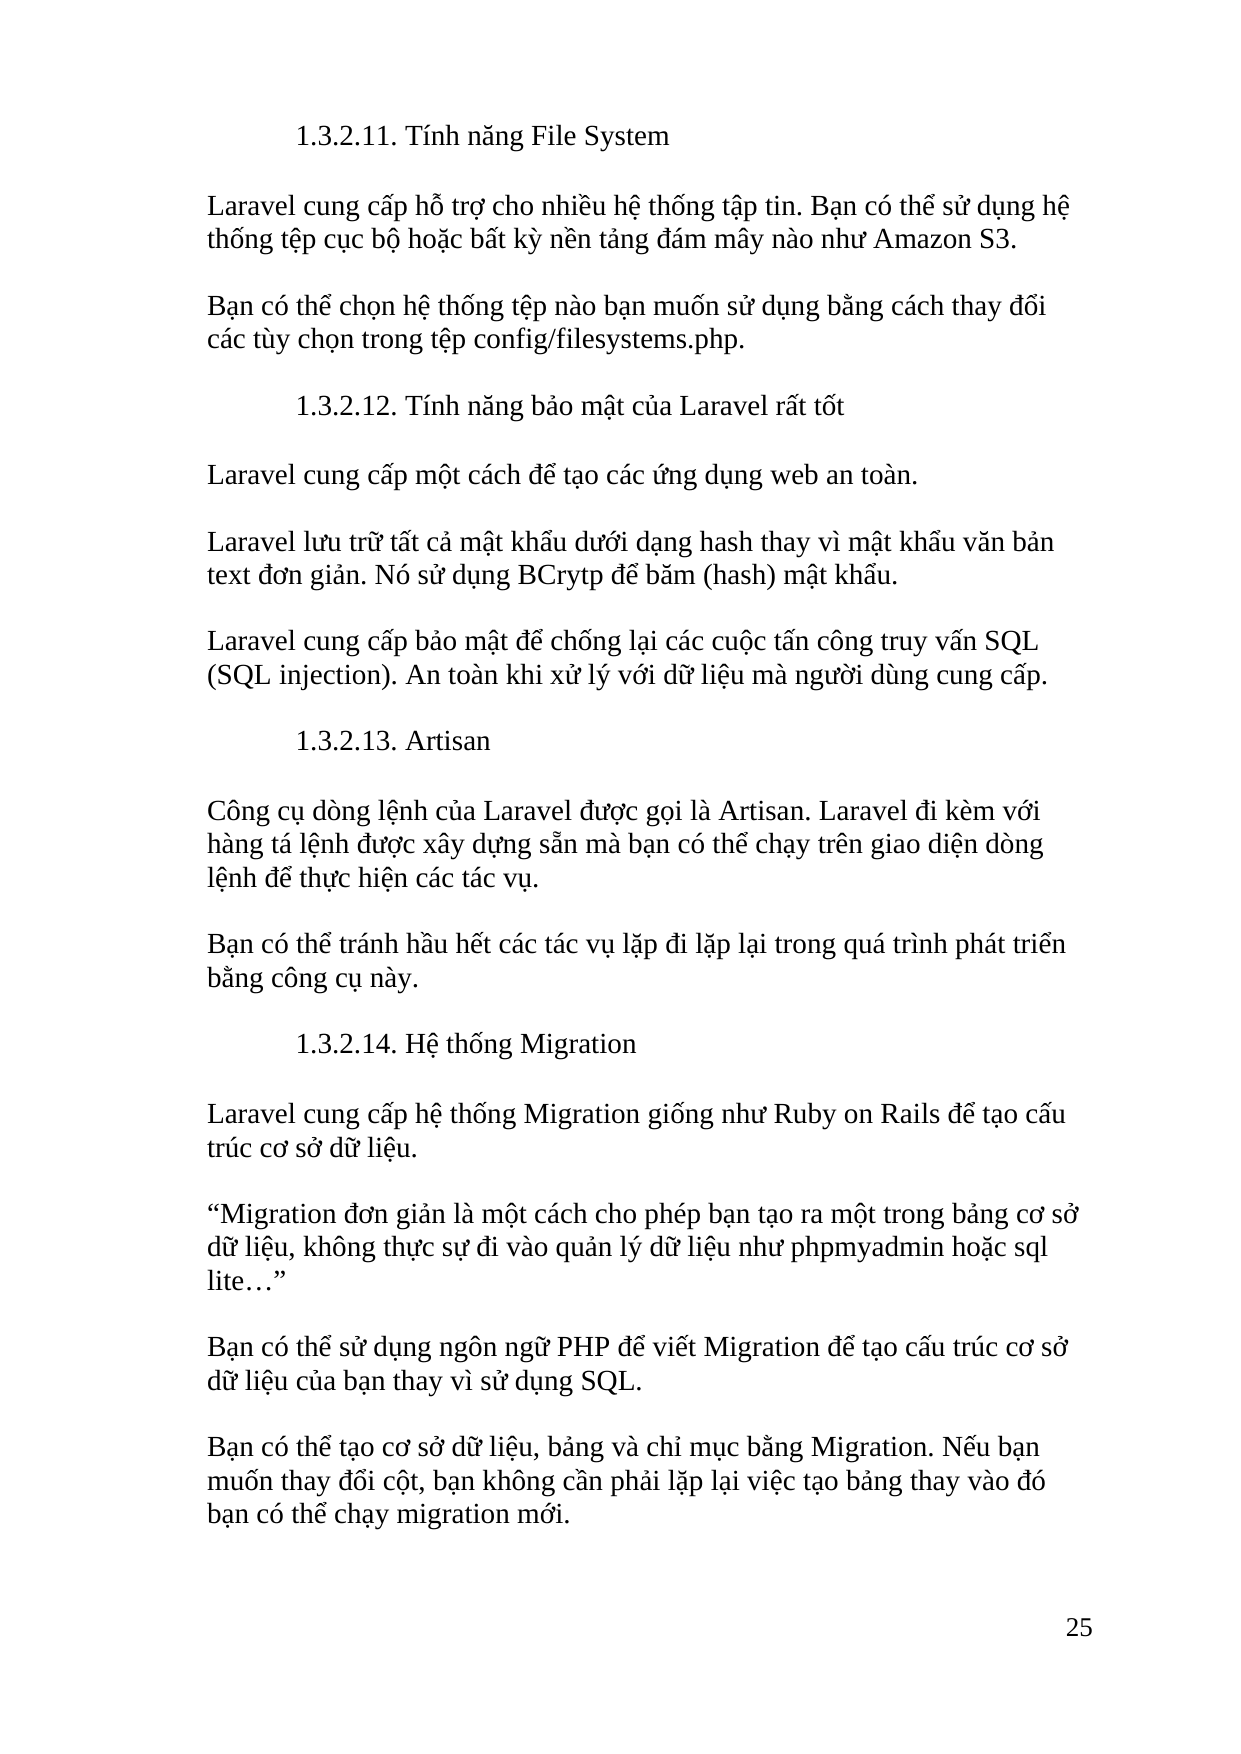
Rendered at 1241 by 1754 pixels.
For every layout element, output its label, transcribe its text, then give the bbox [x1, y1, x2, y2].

text Laravel cung cấp bảo mật để chống lại các cuộc tấn công truy vấn SQL (SQL injection). An toàn khi xử lý với dữ liệu mà người dùng cung cấp. [207, 623, 1092, 691]
text Laravel cung cấp một cách để tạo các ứng dụng web an toàn. [207, 457, 1092, 491]
text Bạn có thể tránh hầu hết các tác vụ lặp đi lặp lại trong quá trình phát triển bằng công cụ này. [207, 927, 1092, 994]
text Bạn có thể tạo cơ sở dữ liệu, bảng và chỉ mục bằng Migration. Nếu bạn muốn thay đổi cột, bạn không cần phải lặp lại việc tạo bảng thay vào đó bạn có thể chạy migration mới. [207, 1429, 1092, 1530]
text Công cụ dòng lệnh của Laravel được gọi là Artisan. Laravel đi kèm với hàng tá lệnh được xây dựng sẵn mà bạn có thể chạy trên giao diện dòng lệnh để thực hiện các tác vụ. [207, 793, 1092, 894]
text “Migration đơn giản là một cách cho phép bạn tạo ra một trong bảng cơ sở dữ liệu, không thực sự đi vào quản lý dữ liệu như phpmyadmin hoặc sql lite…” [207, 1196, 1092, 1297]
subtitle Hệ thống Migration [207, 1026, 1092, 1060]
subtitle Tính năng bảo mật của Laravel rất tốt [207, 388, 1092, 421]
subtitle Tính năng File System [207, 118, 1092, 152]
text Bạn có thể chọn hệ thống tệp nào bạn muốn sử dụng bằng cách thay đổi các tùy chọn trong tệp config/filesystems.php. [207, 288, 1092, 355]
text Laravel cung cấp hỗ trợ cho nhiều hệ thống tập tin. Bạn có thể sử dụng hệ thống tệp cục bộ hoặc bất kỳ nền tảng đám mây nào như Amazon S3. [207, 188, 1092, 255]
text Laravel lưu trữ tất cả mật khẩu dưới dạng hash thay vì mật khẩu văn bản text đơn giản. Nó sử dụng BCrytp để băm (hash) mật khẩu. [207, 524, 1092, 591]
text Laravel cung cấp hệ thống Migration giống như Ruby on Rails để tạo cấu trúc cơ sở dữ liệu. [207, 1096, 1092, 1163]
text Bạn có thể sử dụng ngôn ngữ PHP để viết Migration để tạo cấu trúc cơ sở dữ liệu của bạn thay vì sử dụng SQL. [207, 1329, 1092, 1397]
subtitle Artisan [207, 723, 1092, 757]
